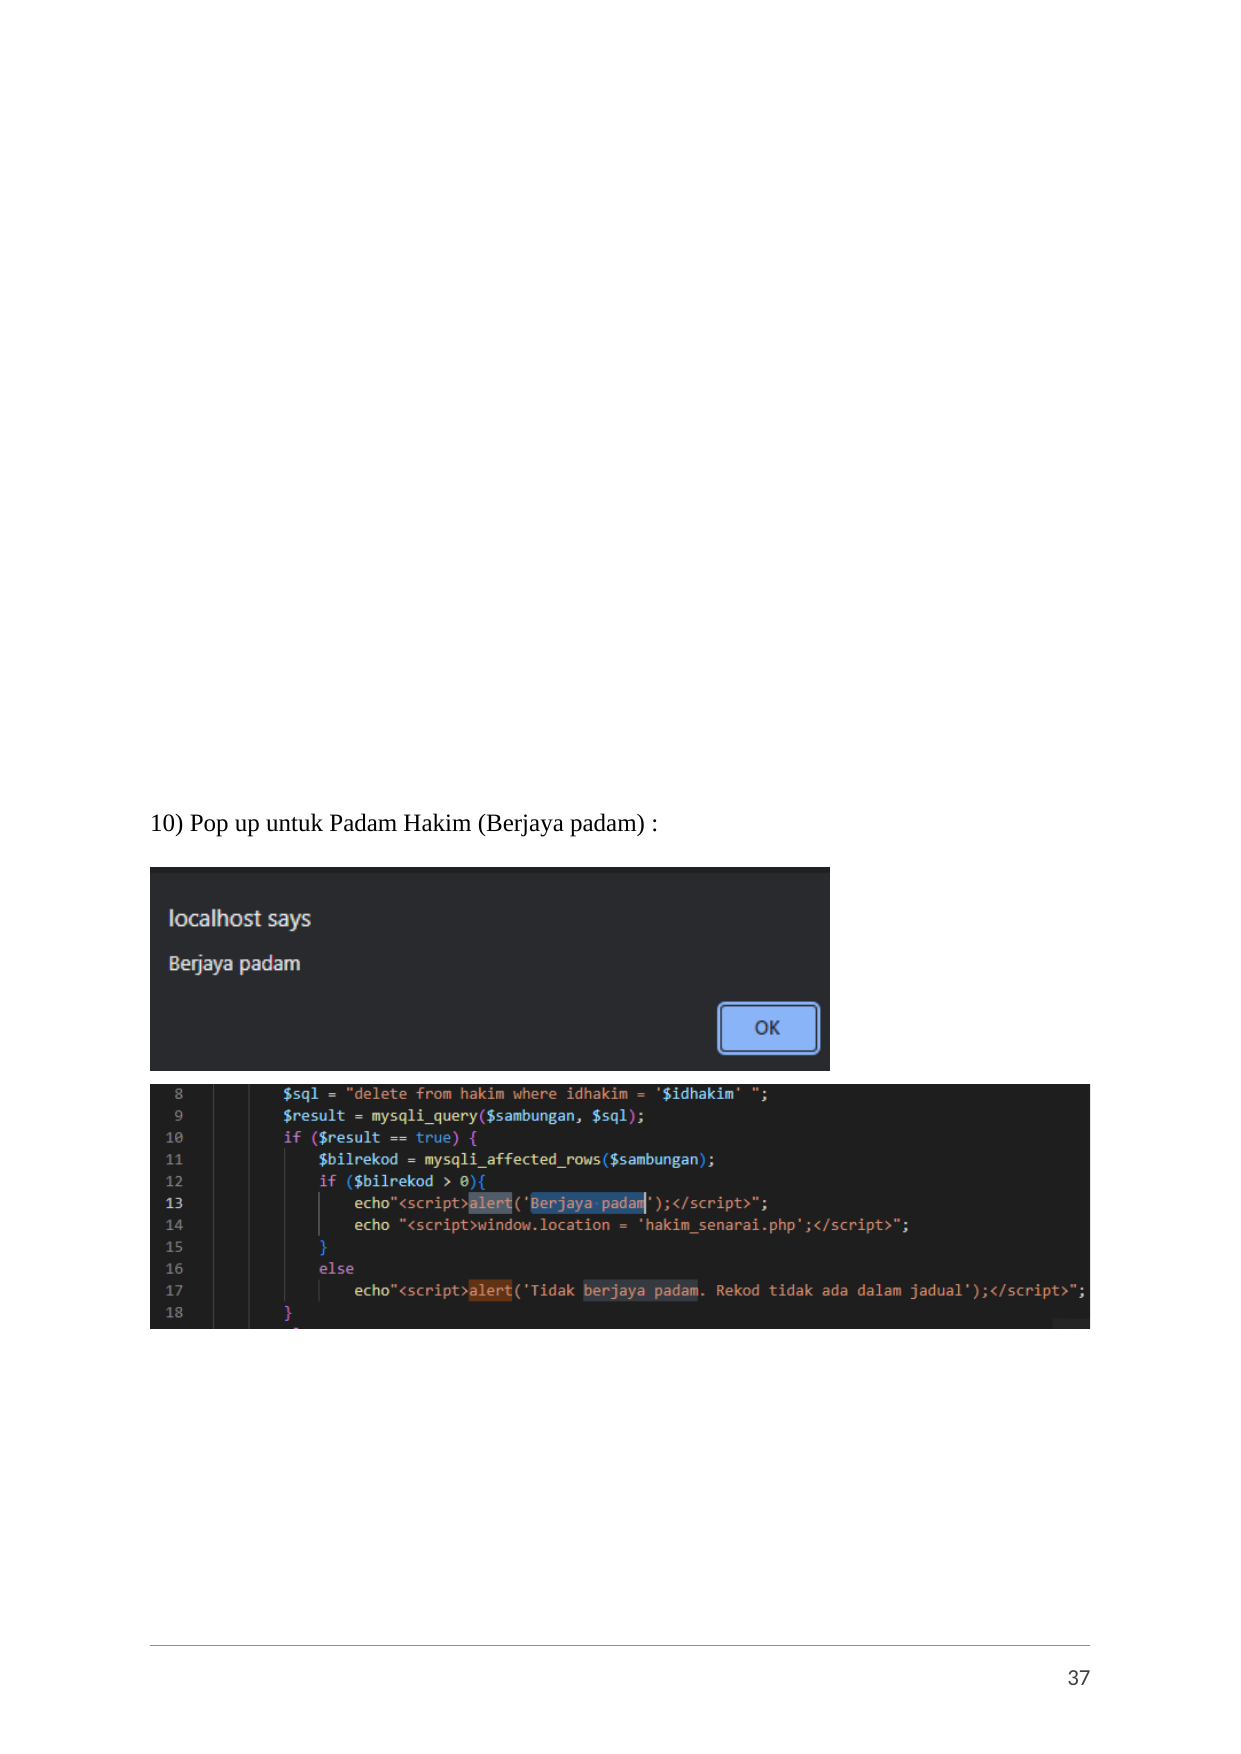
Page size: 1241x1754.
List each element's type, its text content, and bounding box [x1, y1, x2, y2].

picture [150, 1084, 1091, 1329]
picture [150, 867, 830, 1071]
text 10) Pop up untuk Padam Hakim (Berjaya padam) : [150, 808, 1090, 836]
